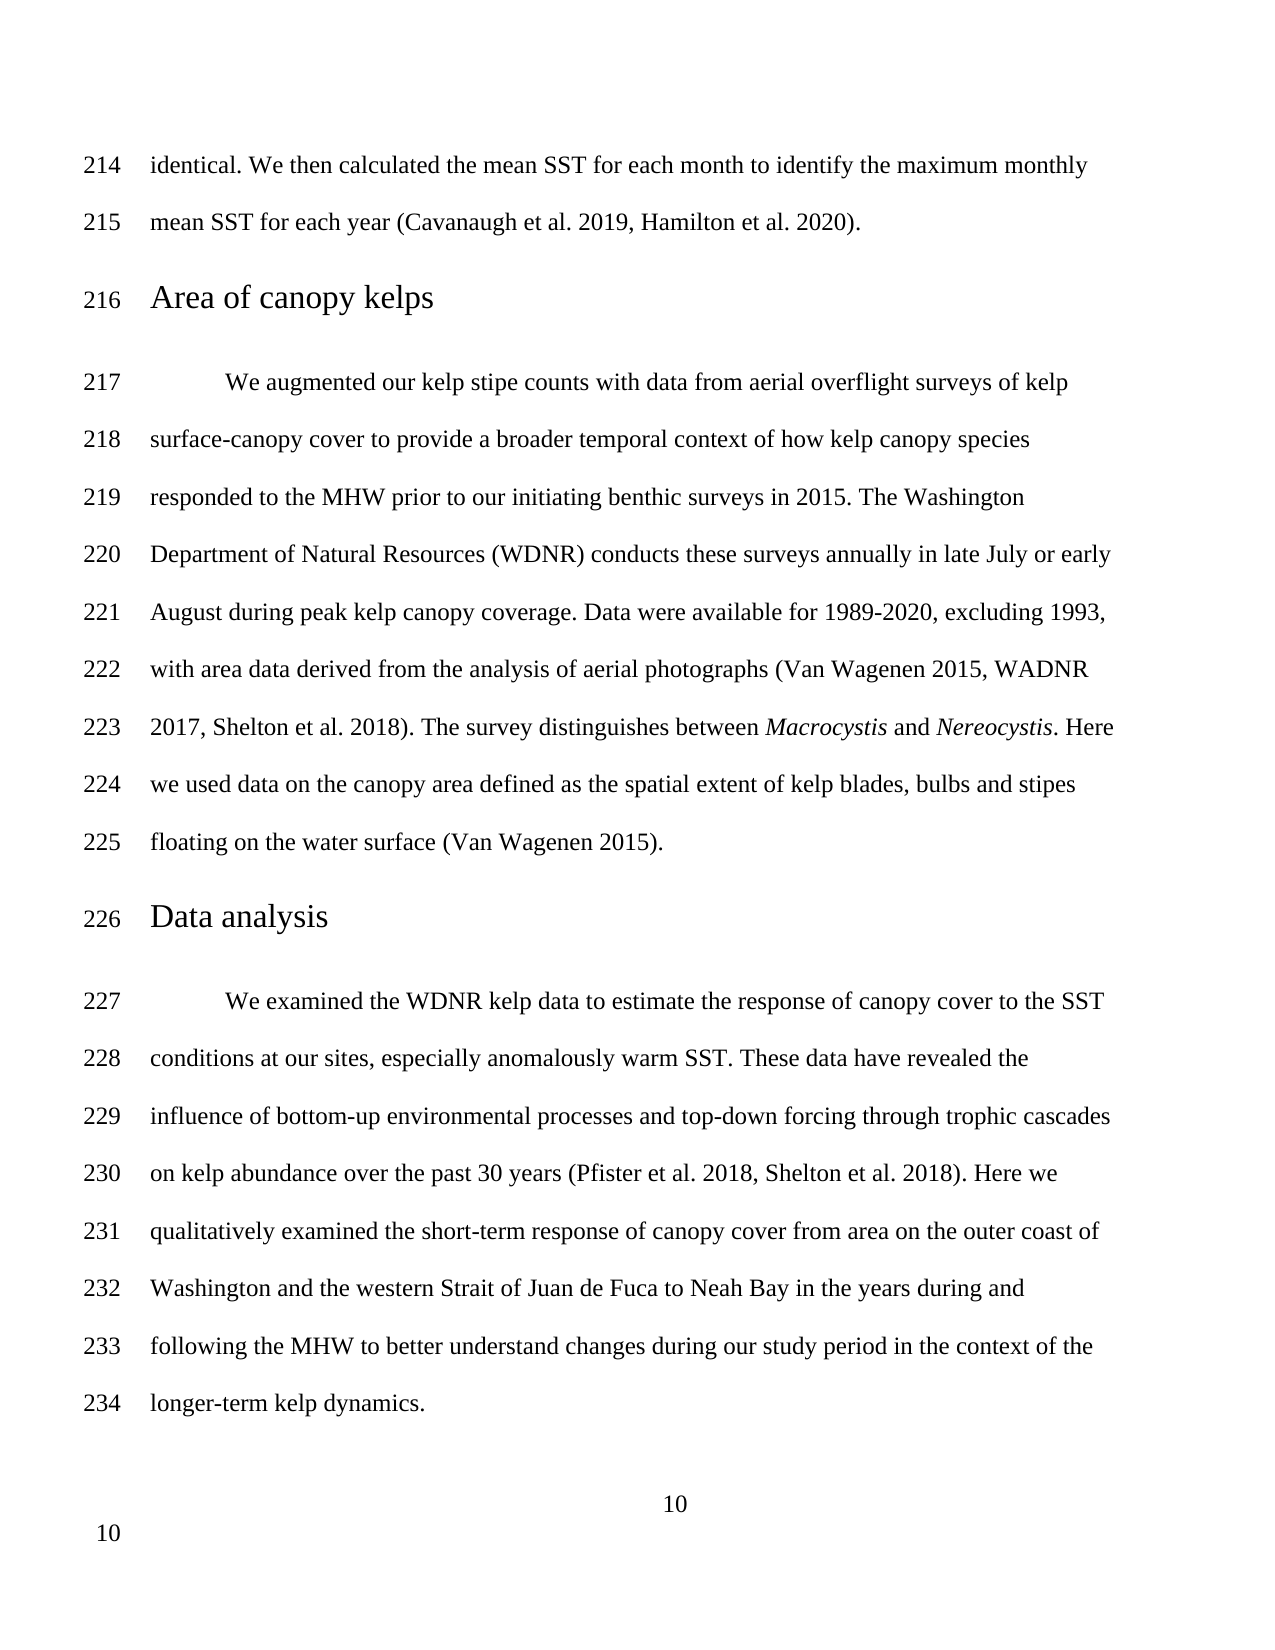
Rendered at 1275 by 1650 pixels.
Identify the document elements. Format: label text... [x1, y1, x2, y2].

subtitle Data analysis [150, 897, 1125, 935]
text We augmented our kelp stipe counts with data from aerial overflight surveys of kelp surface-canopy cover to provide a broader temporal context of how kelp canopy species responded to the MHW prior to our initiating benthic surveys in 2015. The Washington Department of Natural Resources (WDNR) conducts these surveys annually in late July or early August during peak kelp canopy coverage. Data were available for 1989-2020, excluding 1993, with area data derived from the analysis of aerial photographs (Van Wagenen 2015, WADNR 2017, Shelton et al. 2018). The survey distinguishes between Macrocystis and Nereocystis. Here we used data on the canopy area defined as the spatial extent of kelp blades, bulbs and stipes floating on the water surface (Van Wagenen 2015). [150, 367, 1125, 855]
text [150, 150, 1125, 236]
subtitle Area of canopy kelps [150, 277, 1125, 316]
text We examined the WDNR kelp data to estimate the response of canopy cover to the SST conditions at our sites, especially anomalously warm SST. These data have revealed the influence of bottom-up environmental processes and top-down forcing through trophic cascades on kelp abundance over the past 30 years (Pfister et al. 2018, Shelton et al. 2018). Here we qualitatively examined the short-term response of canopy cover from area on the outer coast of Washington and the western Strait of Juan de Fuca to Neah Bay in the years during and following the MHW to better understand changes during our study period in the context of the longer-term kelp dynamics. [150, 986, 1125, 1417]
